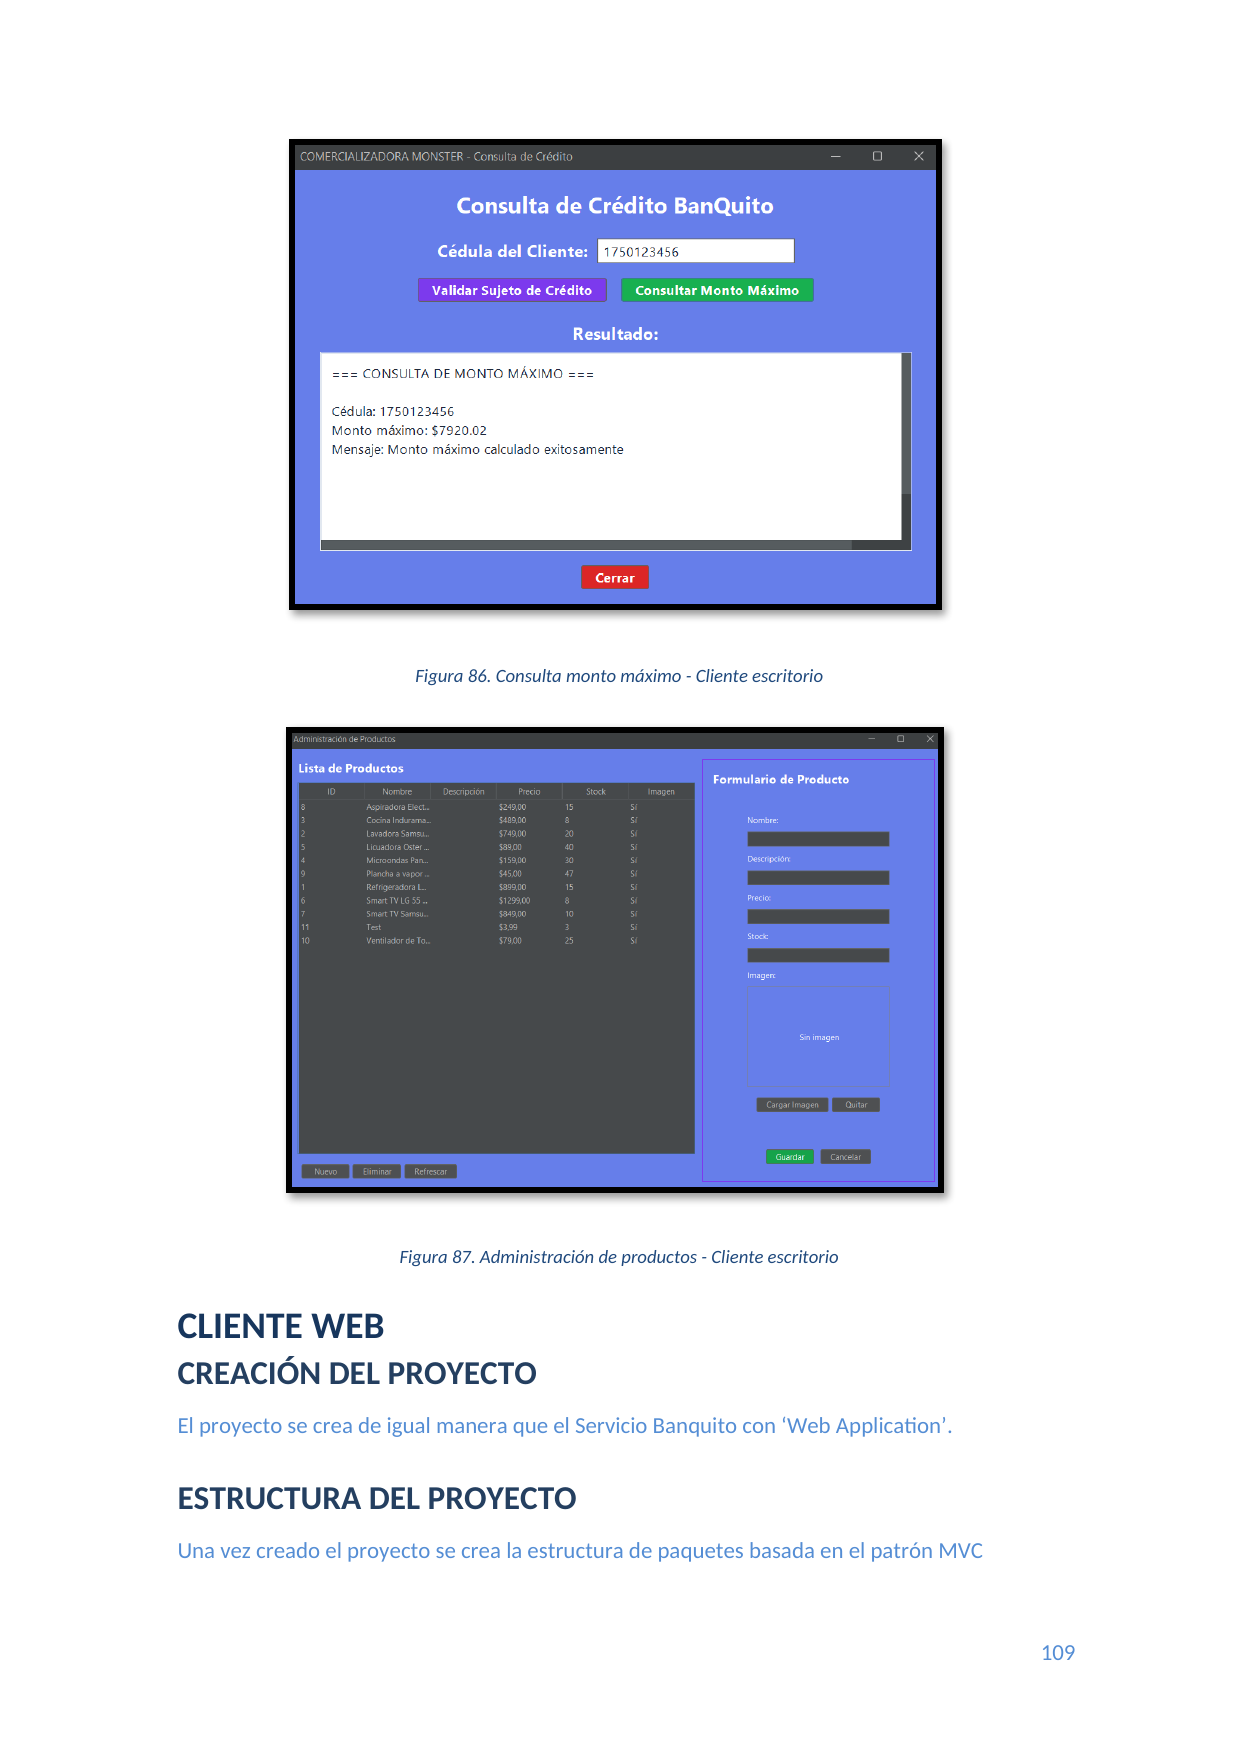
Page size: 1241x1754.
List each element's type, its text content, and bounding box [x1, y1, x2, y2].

picture [292, 733, 938, 1187]
subtitle CLIENTE WEB [177, 1302, 1063, 1348]
text Figura 86. Consulta monto máximo - Cliente escritorio [177, 664, 1063, 687]
text Figura 87. Administración de productos - Cliente escritorio [177, 1246, 1063, 1269]
subtitle ESTRUCTURA DEL PROYECTO [177, 1477, 1063, 1517]
text El proyecto se crea de igual manera que el Servicio Banquito con ‘Web Application’. [177, 1411, 1063, 1439]
picture [295, 145, 936, 604]
text Una vez creado el proyecto se crea la estructura de paquetes basada en el patrón MVC [177, 1536, 1063, 1564]
subtitle CREACIÓN DEL PROYECTO [177, 1352, 1063, 1393]
